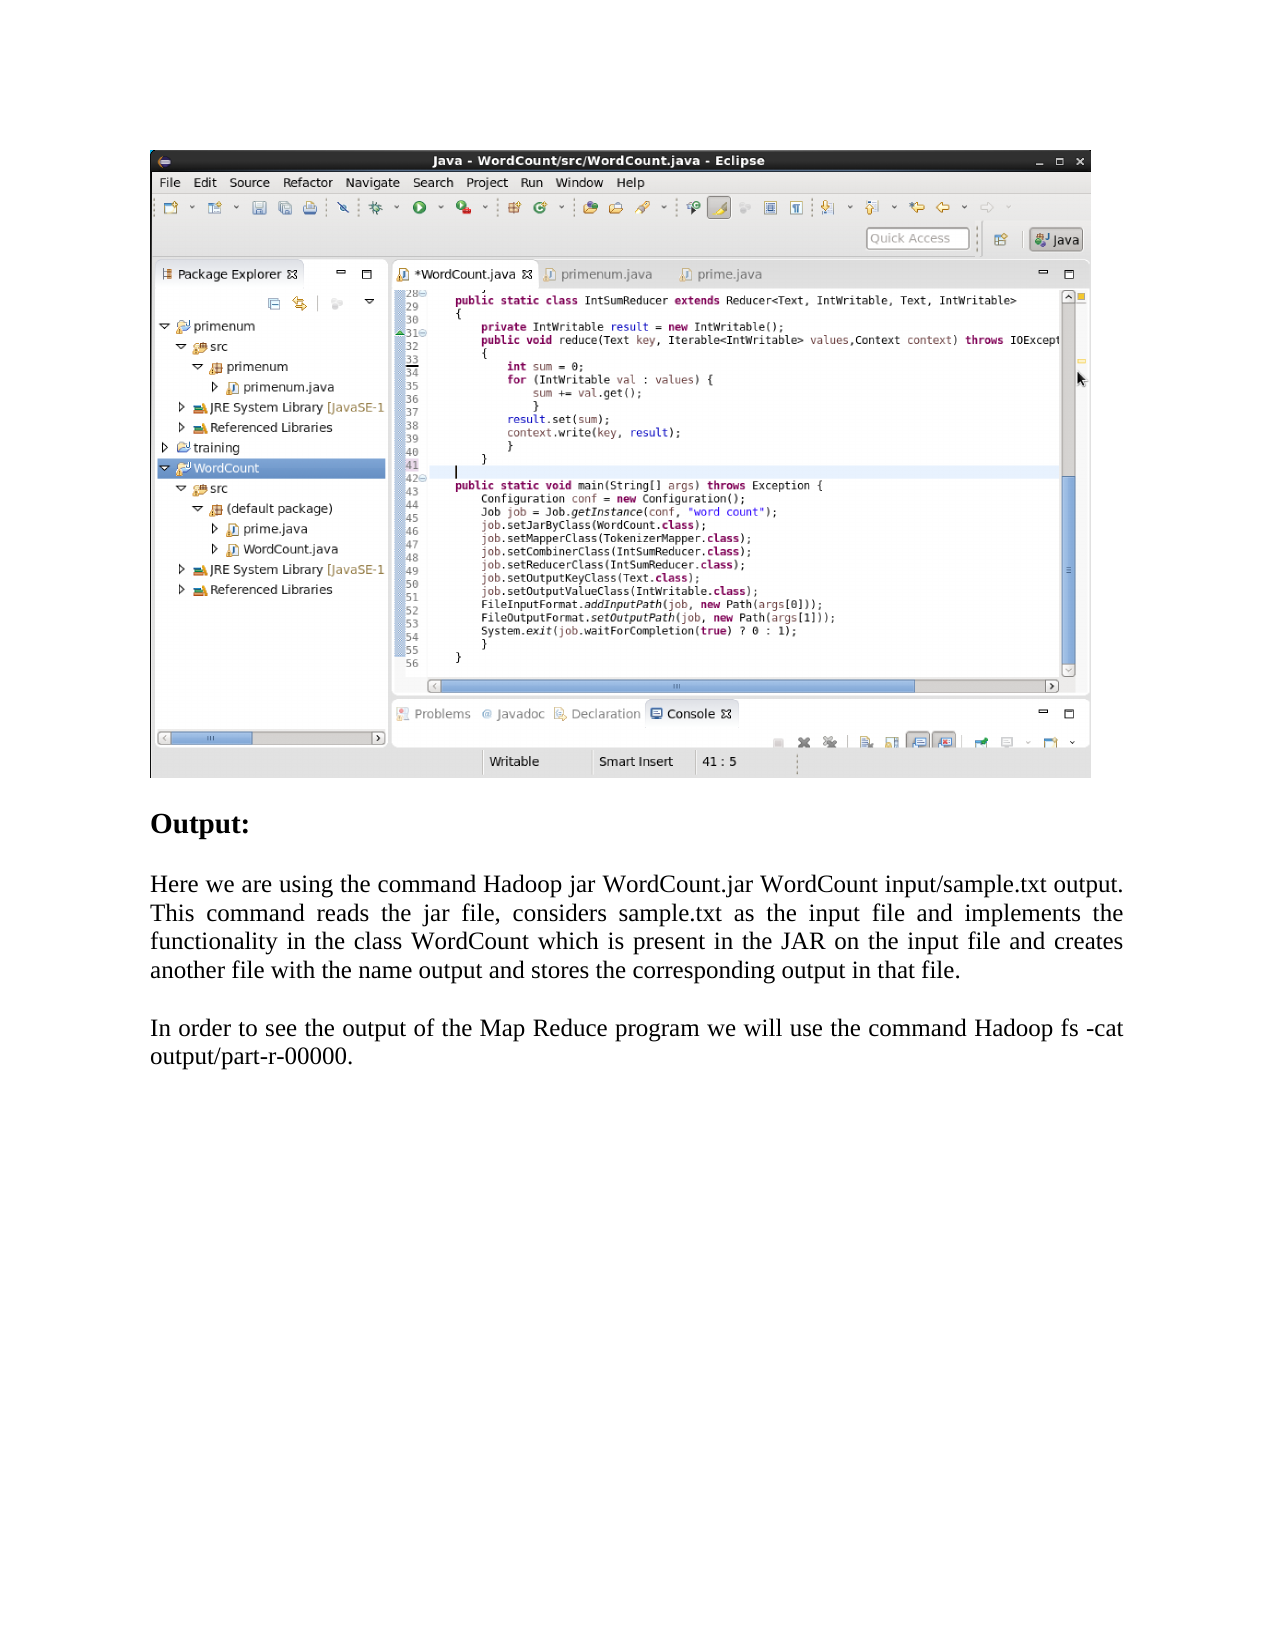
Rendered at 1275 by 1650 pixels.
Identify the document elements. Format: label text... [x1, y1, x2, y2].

text In order to see the output of the Map Reduce program we will use the command Hadoop fs -cat output/part-r-00000. [150, 1013, 1125, 1070]
picture [150, 150, 1091, 778]
text Here we are using the command Hadoop jar WordCount.jar WordCount input/sample.txt output. This command reads the jar file, considers sample.txt as the input file and implements the functionality in the class WordCount which is present in the JAR on the input file and creates another file with the name output and stores the corresponding output in that file. [150, 869, 1125, 984]
text Output: [150, 807, 1125, 840]
